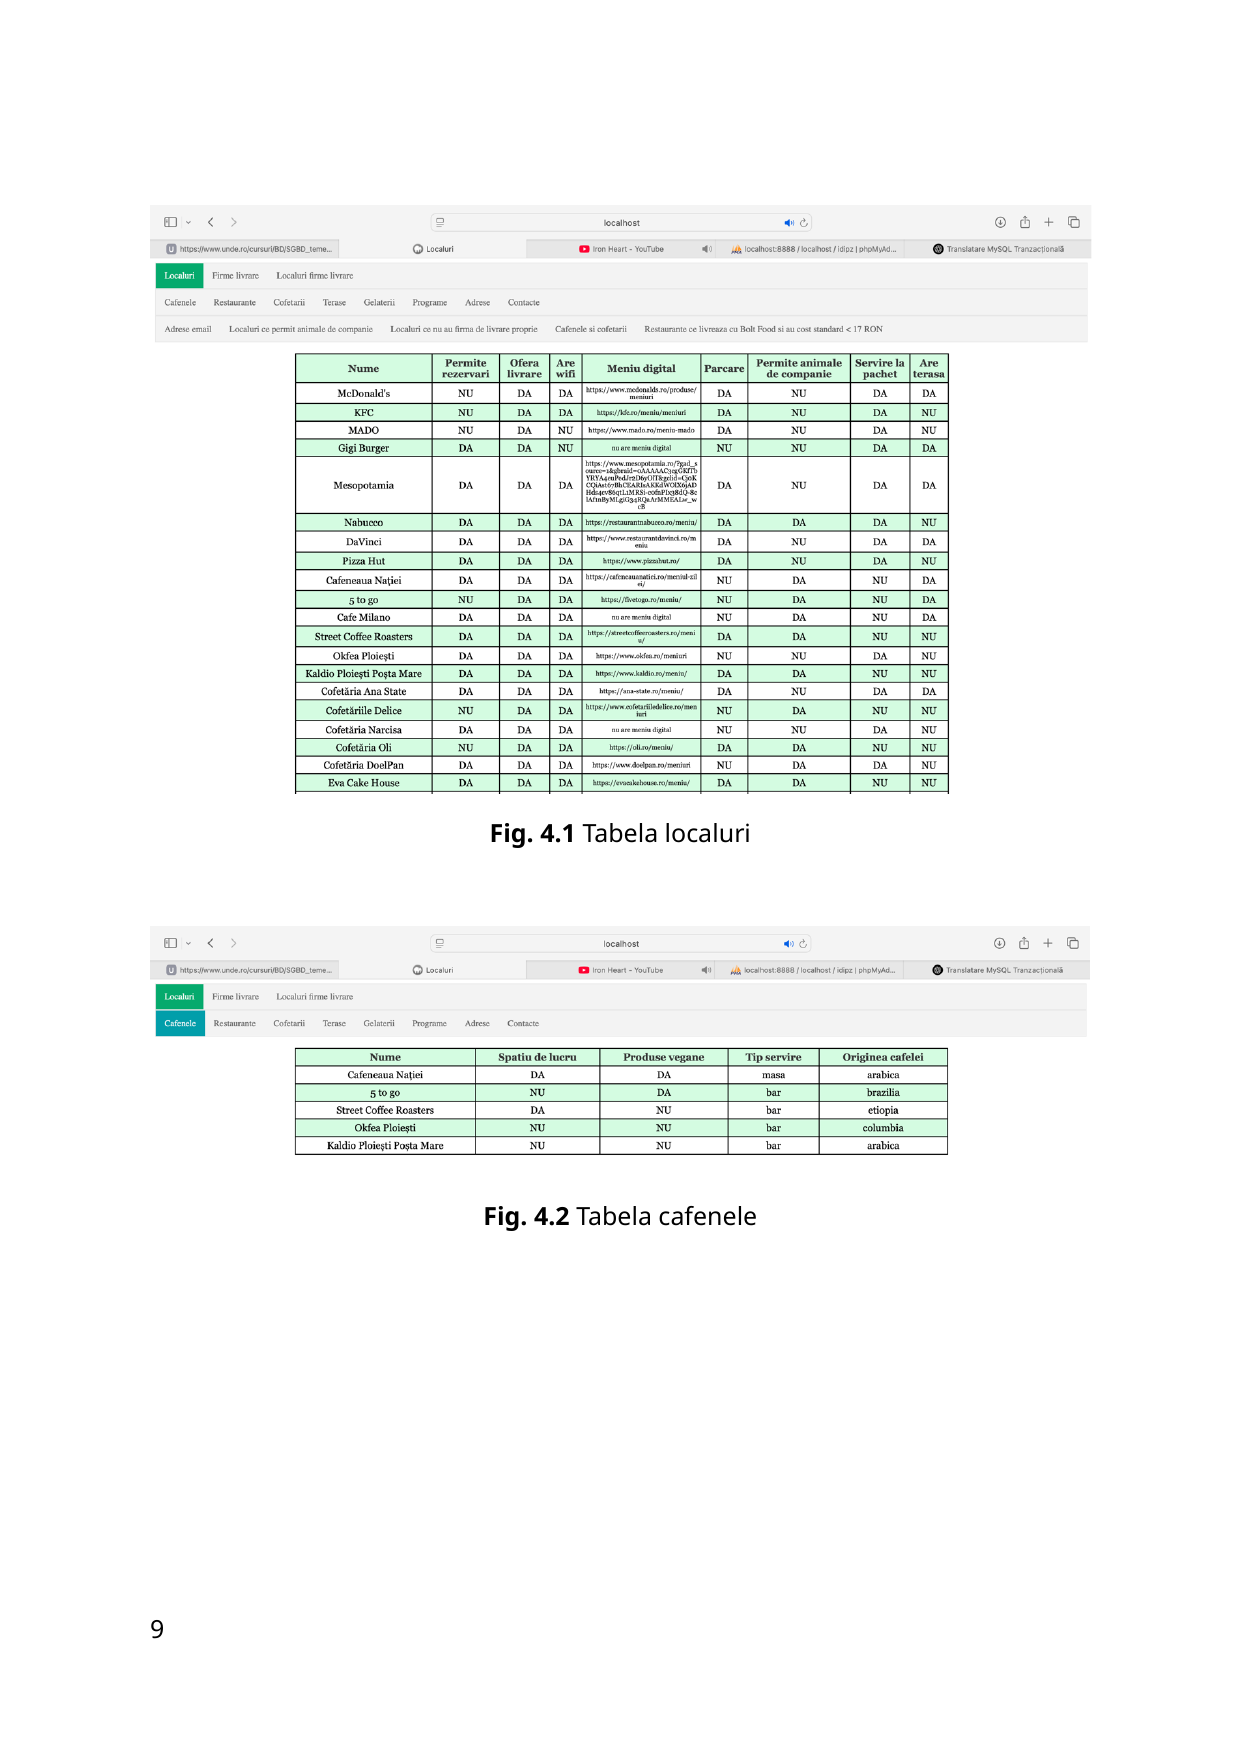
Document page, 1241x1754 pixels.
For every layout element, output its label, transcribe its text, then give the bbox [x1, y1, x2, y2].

picture [150, 926, 1090, 1177]
text Fig. 4.1 Tabela localuri [150, 815, 1090, 849]
text Fig. 4.2 Tabela cafenele [150, 1199, 1090, 1233]
picture [150, 205, 1092, 794]
